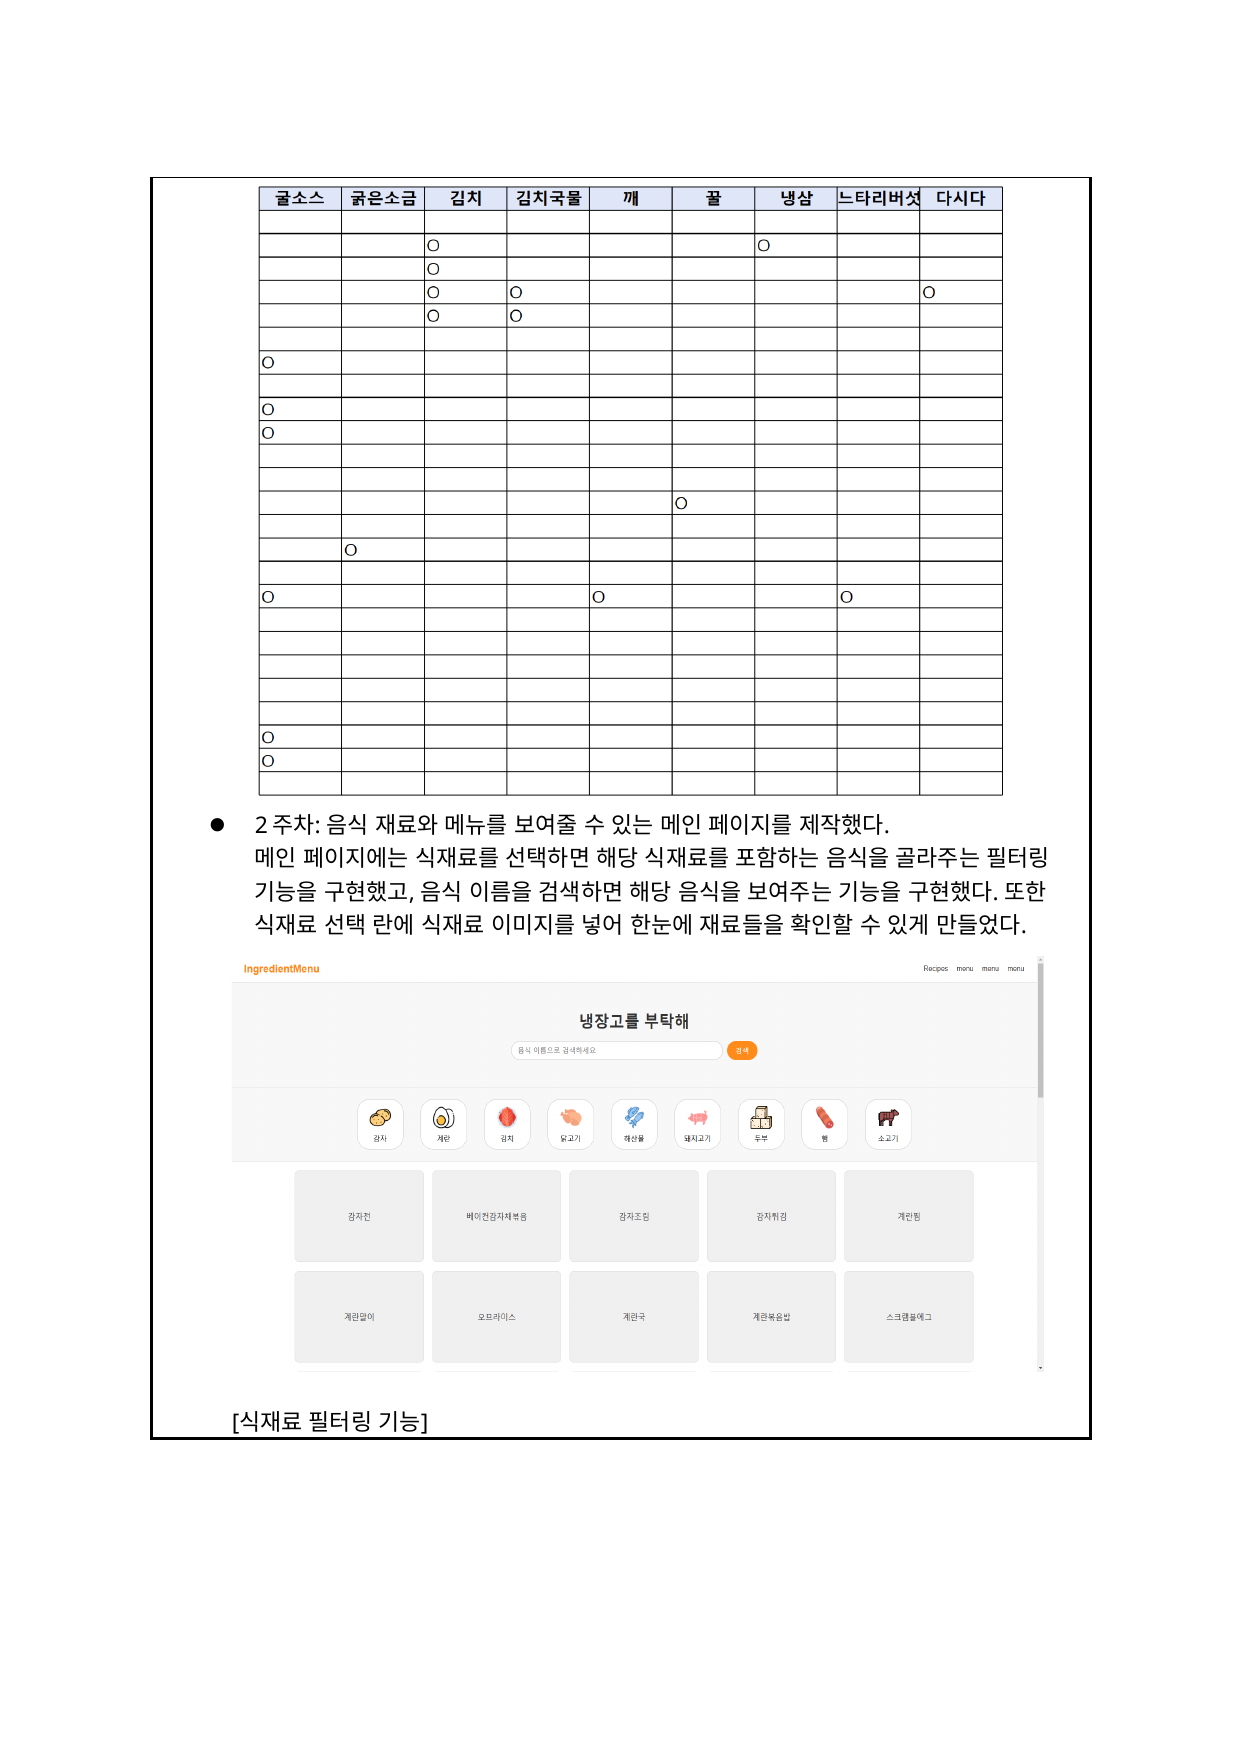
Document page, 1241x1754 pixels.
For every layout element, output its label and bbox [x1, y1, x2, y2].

table_cell [153, 178, 1089, 1437]
picture [231, 956, 1044, 1372]
picture [254, 180, 1005, 807]
